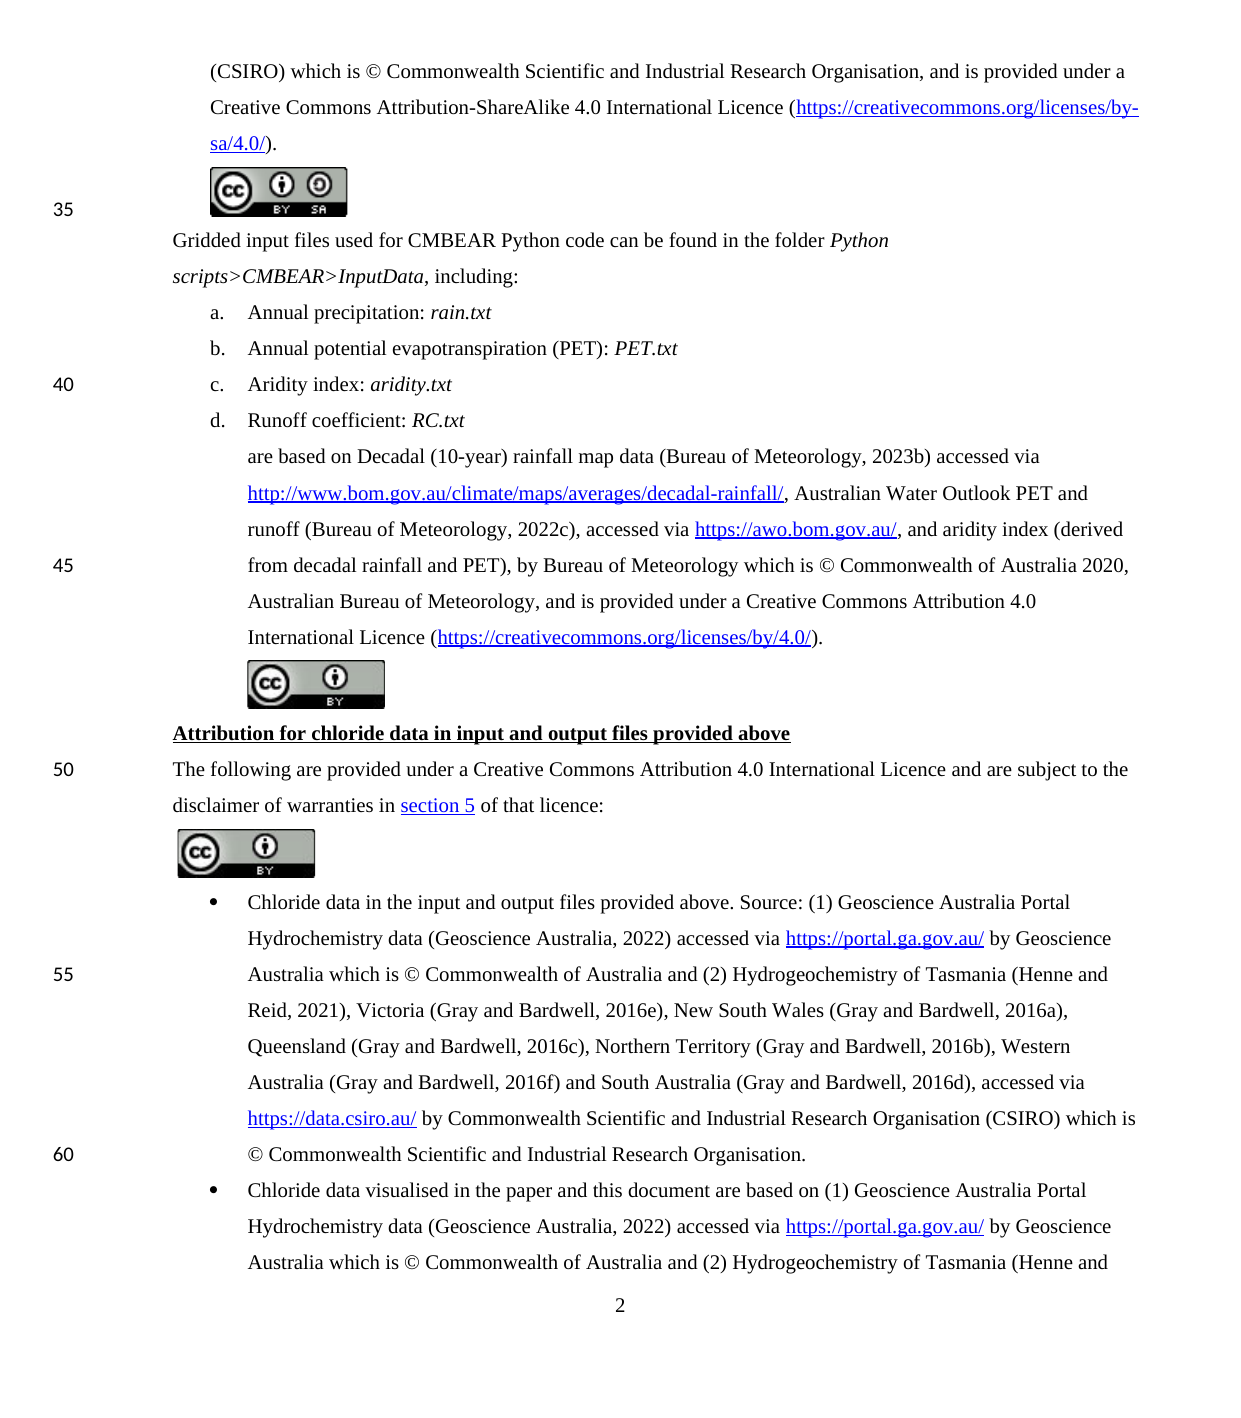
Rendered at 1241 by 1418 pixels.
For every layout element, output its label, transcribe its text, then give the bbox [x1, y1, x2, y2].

list Annual precipitation: rain.txt [210, 300, 1143, 324]
text Attribution for chloride data in input and output files provided above [172, 721, 1143, 745]
list Annual potential evapotranspiration (PET): PET.txt [210, 336, 1143, 360]
list Runoff coefficient: RC.txt [210, 408, 1143, 432]
picture [210, 167, 348, 217]
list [210, 1178, 1143, 1274]
picture [247, 660, 385, 709]
list Chloride data in the input and output files provided above. Source: (1) Geoscience Australia Portal Hydrochemistry data (Geoscience Australia, 2022) accessed via https://portal.ga.gov.au/ by Geoscience Australia which is © Commonwealth of Australia and (2) Hydrogeochemistry of Tasmania (Henne and Reid, 2021), Victoria (Gray and Bardwell, 2016e), New South Wales (Gray and Bardwell, 2016a), Queensland (Gray and Bardwell, 2016c), Northern Territory (Gray and Bardwell, 2016b), Western Australia (Gray and Bardwell, 2016f) and South Australia (Gray and Bardwell, 2016d), accessed via https://data.csiro.au/ by Commonwealth Scientific and Industrial Research Organisation (CSIRO) which is © Commonwealth Scientific and Industrial Research Organisation. [210, 889, 1143, 1166]
text Gridded input files used for CMBEAR Python code can be found in the folder Python scripts>CMBEAR>InputData, including: [172, 228, 1143, 288]
picture [177, 829, 316, 878]
text The following are provided under a Creative Commons Attribution 4.0 International Licence and are subject to the disclaimer of warranties in section 5 of that licence: [172, 757, 1143, 817]
list Aridity index: aridity.txt [210, 372, 1143, 396]
list are based on Decadal (10-year) rainfall map data (Bureau of Meteorology, 2023b) accessed via http://www.bom.gov.au/climate/maps/averages/decadal-rainfall/, Australian Water Outlook PET and runoff (Bureau of Meteorology, 2022c), accessed via https://awo.bom.gov.au/, and aridity index (derived from decadal rainfall and PET), by Bureau of Meteorology which is © Commonwealth of Australia 2020, Australian Bureau of Meteorology, and is provided under a Creative Commons Attribution 4.0 International Licence (https://creativecommons.org/licenses/by/4.0/). [247, 444, 1143, 709]
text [210, 59, 1143, 155]
